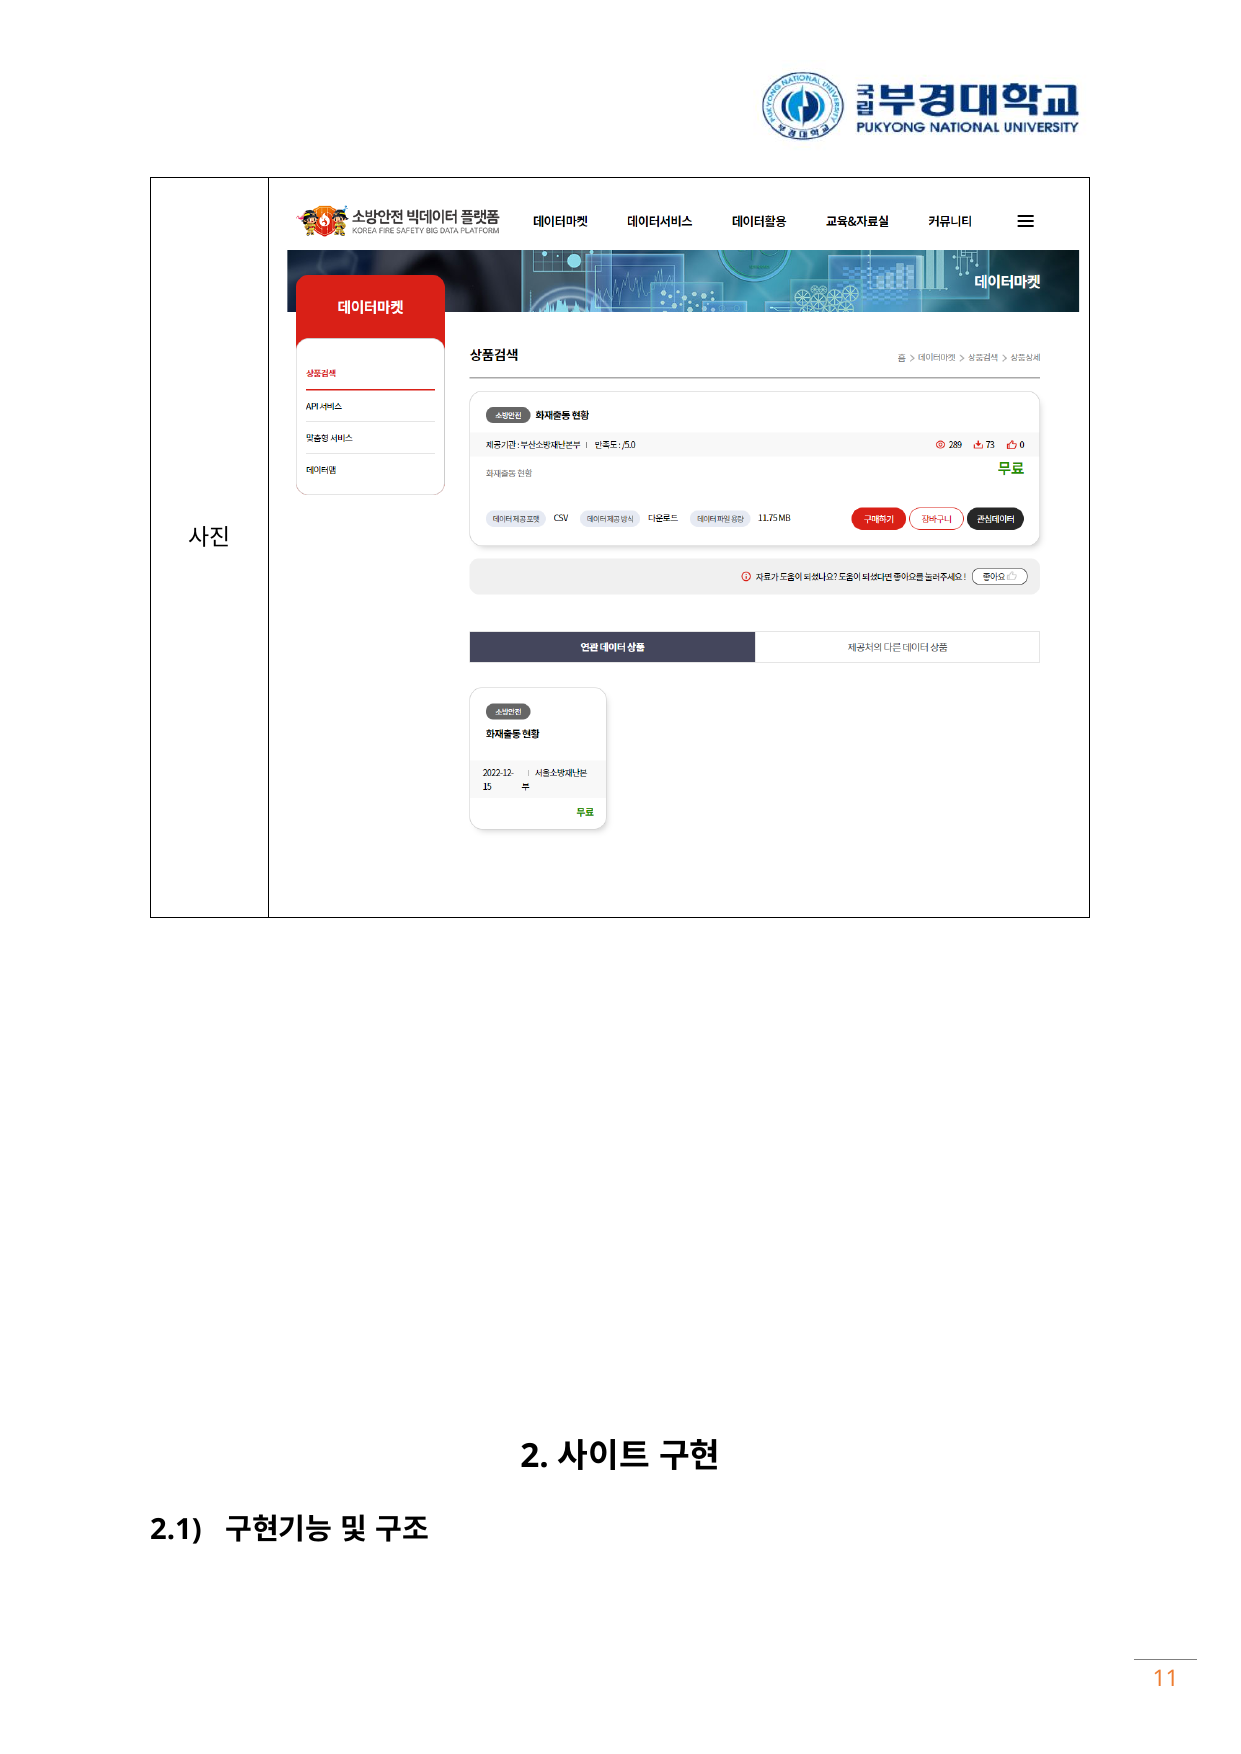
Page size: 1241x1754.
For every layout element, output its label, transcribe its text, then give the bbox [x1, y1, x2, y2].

picture [753, 60, 1091, 151]
list 사이트 구현 [150, 1429, 1090, 1477]
list 구현기능 및 구조 [150, 1505, 1090, 1548]
picture [287, 199, 1080, 857]
table_cell 사진 [151, 178, 268, 917]
table_cell [269, 178, 1089, 917]
